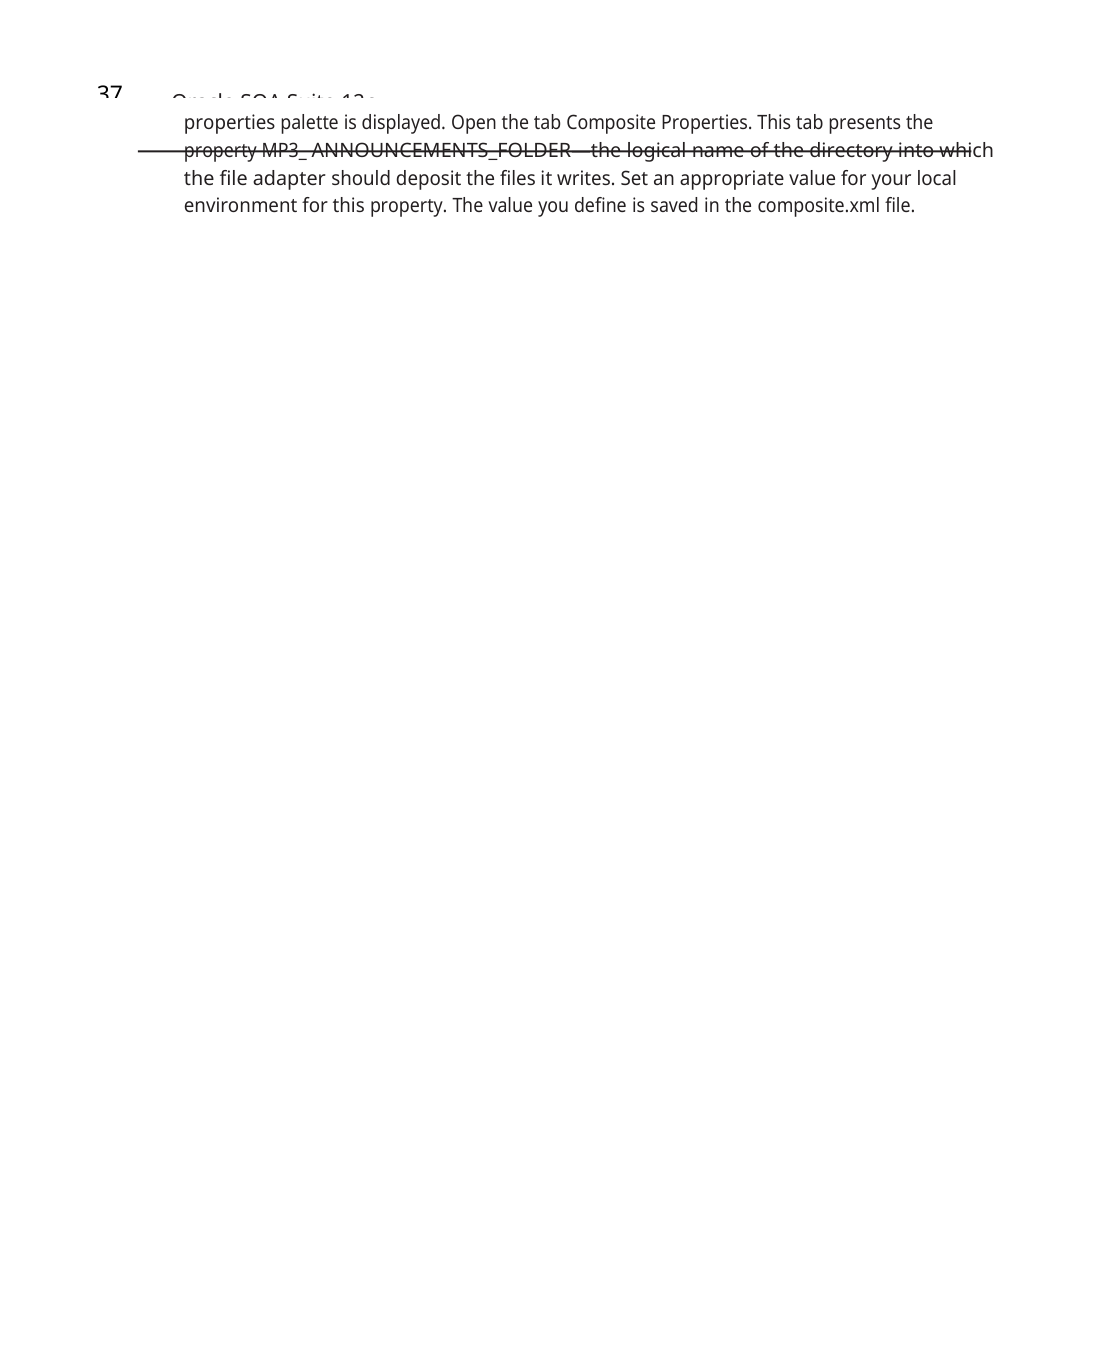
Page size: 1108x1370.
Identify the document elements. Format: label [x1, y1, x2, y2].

text [184, 108, 1006, 218]
